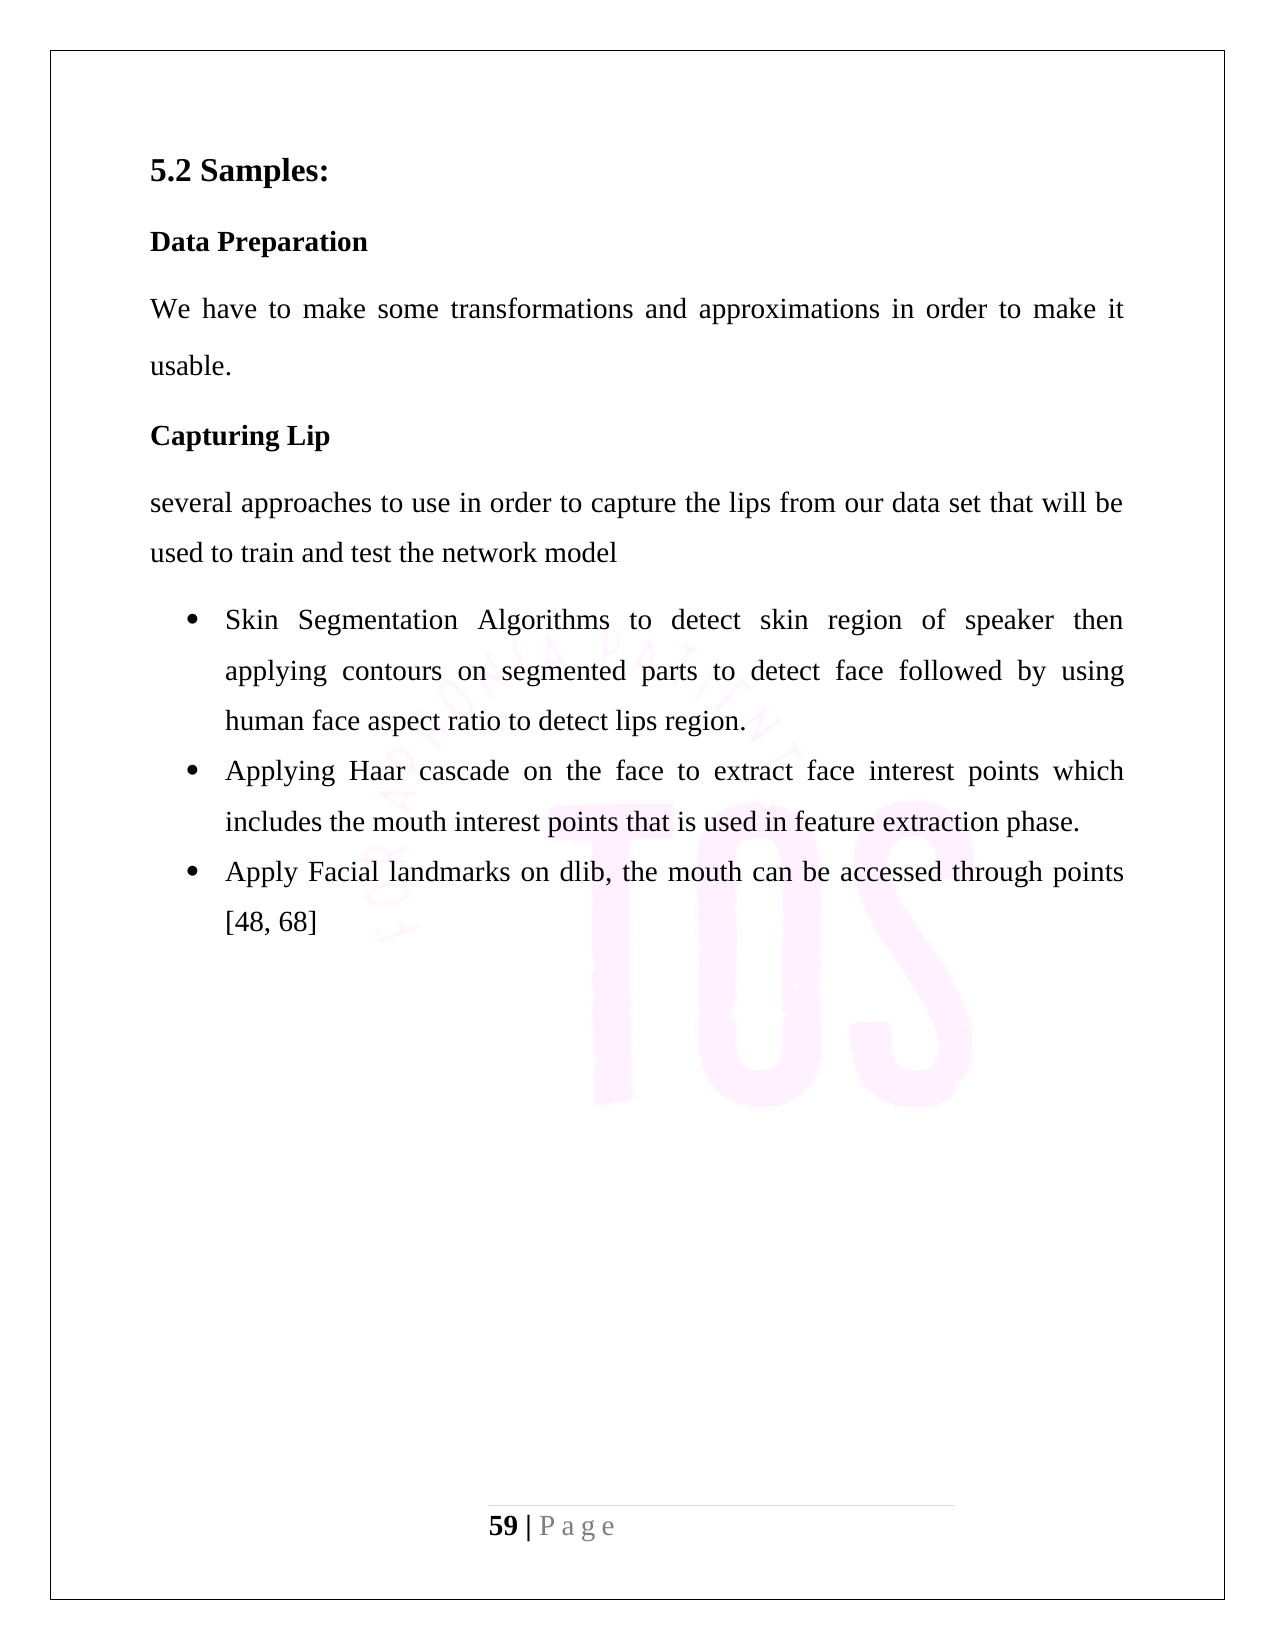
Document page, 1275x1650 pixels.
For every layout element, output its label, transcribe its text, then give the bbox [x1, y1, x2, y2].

list Skin Segmentation Algorithms to detect skin region of speaker then applying contours on segmented parts to detect face followed by using human face aspect ratio to detect lips region. [187, 602, 1125, 737]
list Apply Facial landmarks on dlib, the mouth can be accessed through points [48, 68] [187, 854, 1125, 938]
text We have to make some transformations and approximations in order to make it usable. [150, 291, 1125, 382]
list Applying Haar cascade on the face to extract face interest points which includes the mouth interest points that is used in feature extraction phase. [187, 753, 1125, 837]
text Data Preparation [150, 224, 1125, 258]
text 5.2 Samples: [150, 150, 1125, 188]
text Capturing Lip [150, 418, 1125, 452]
text several approaches to use in order to capture the lips from our data set that will be used to train and test the network model [150, 485, 1125, 569]
